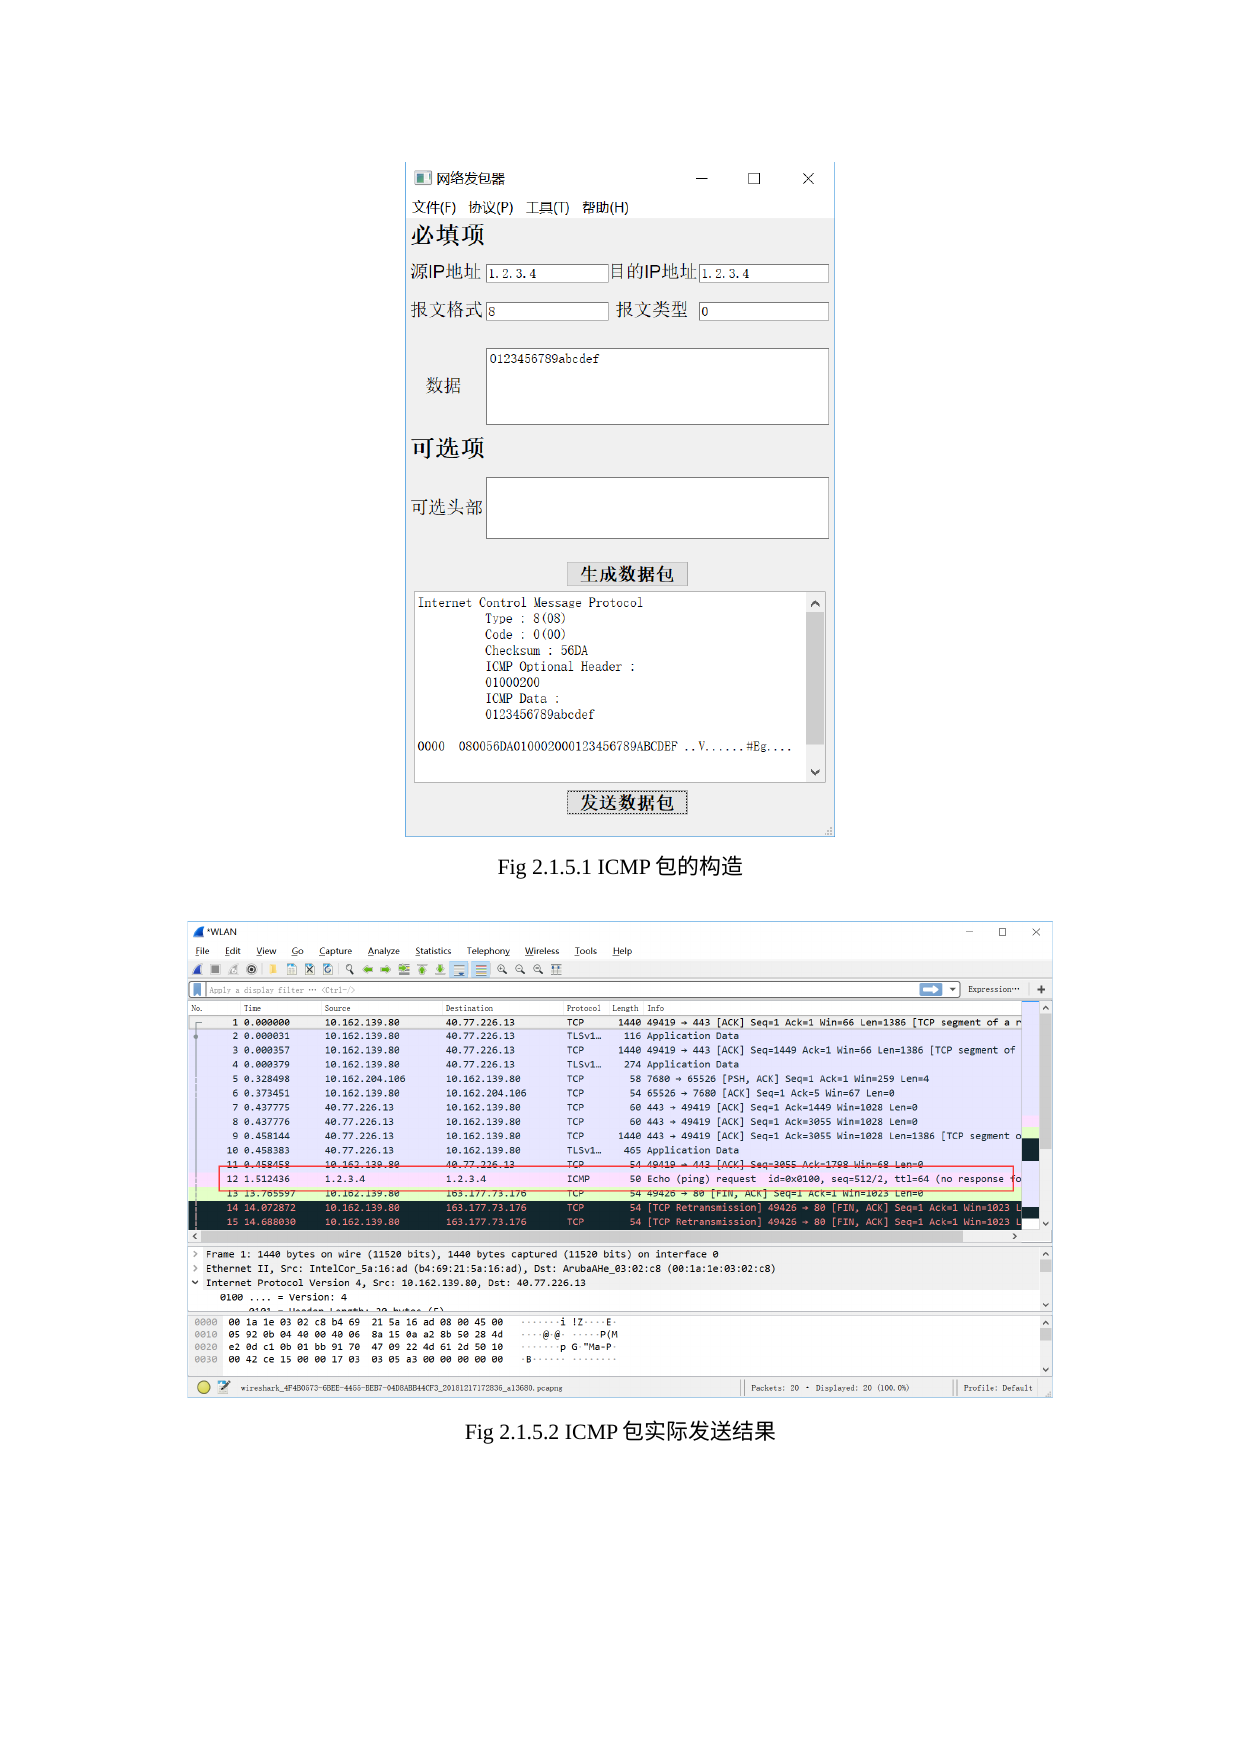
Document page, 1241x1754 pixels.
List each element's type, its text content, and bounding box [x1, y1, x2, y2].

picture [405, 162, 835, 837]
text Fig 2.1.5.2 ICMP包实际发送结果 [187, 1398, 1053, 1446]
picture [187, 921, 1053, 1398]
text Fig 2.1.5.1 ICMP包的构造 [187, 848, 1053, 881]
